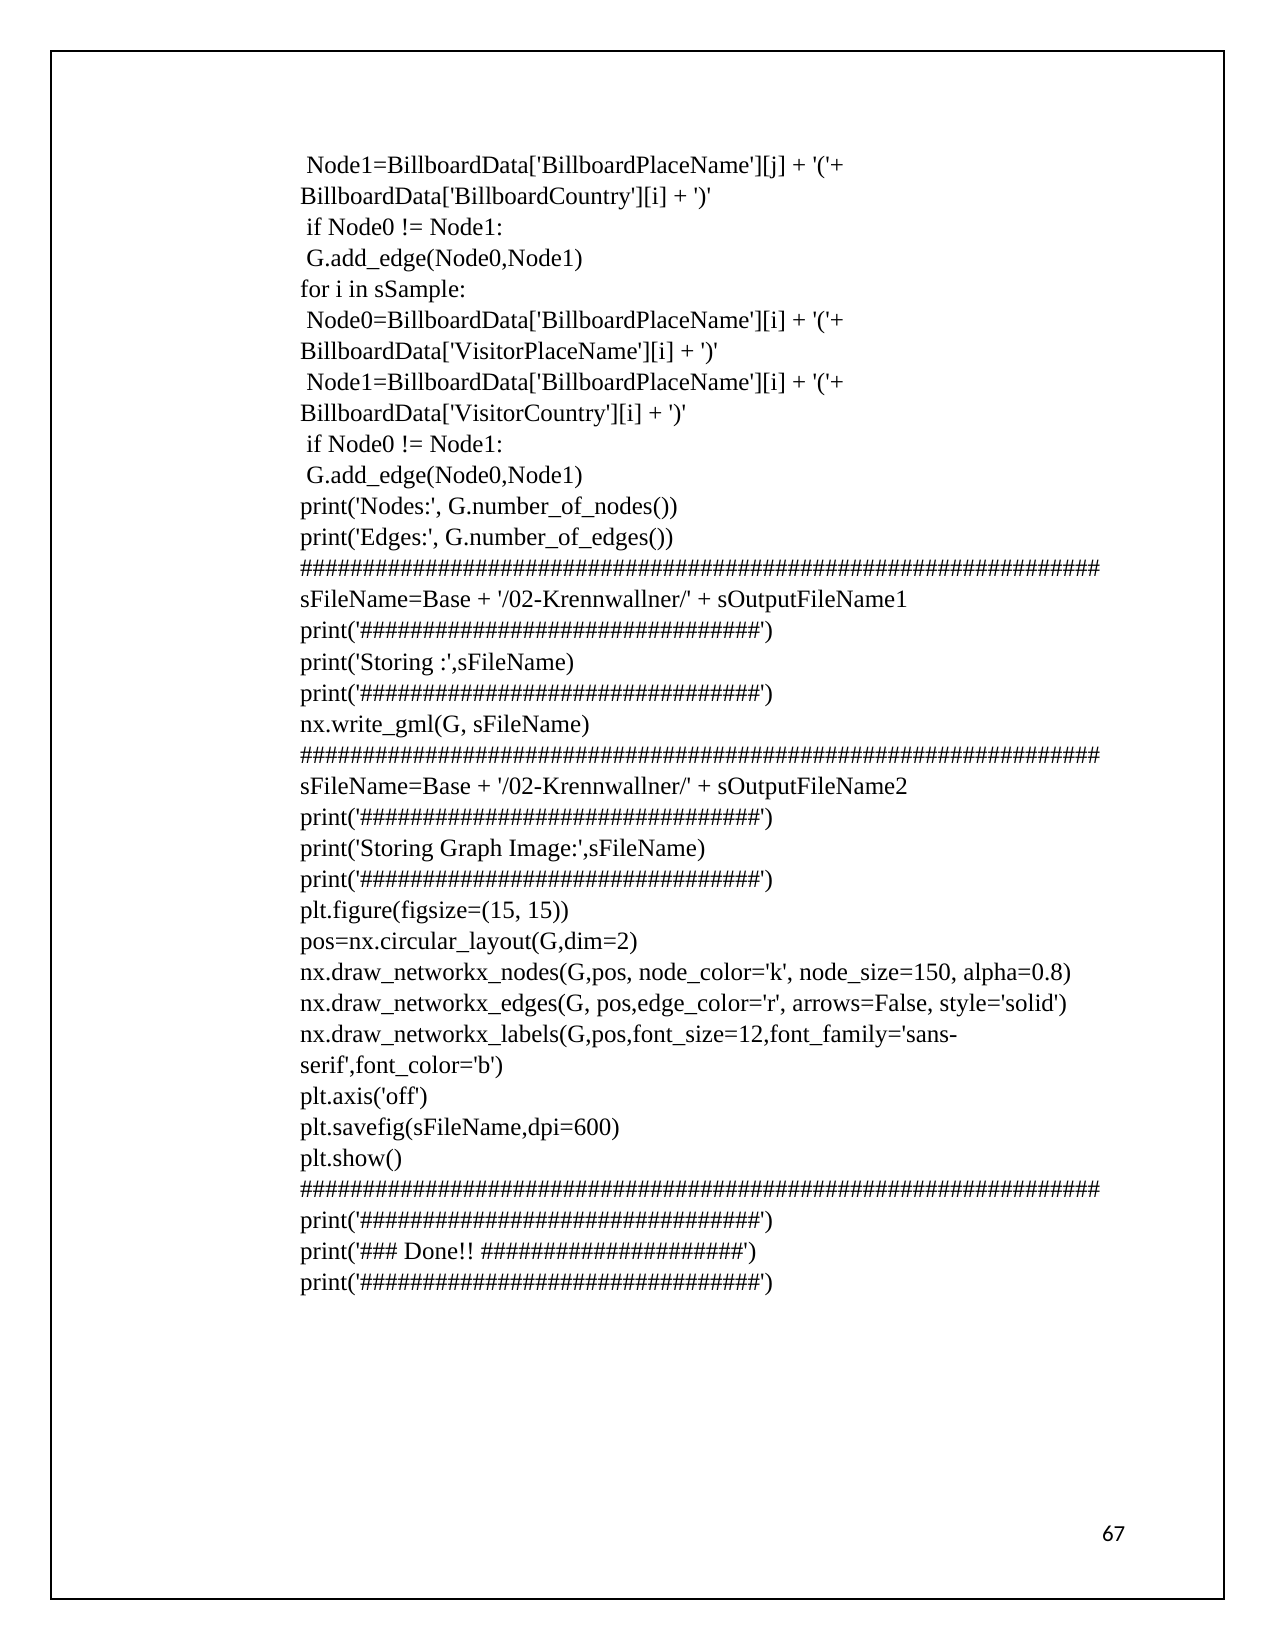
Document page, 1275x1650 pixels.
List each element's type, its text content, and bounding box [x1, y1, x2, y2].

list print('### Done!! #####################') [300, 1236, 1125, 1265]
list if Node0 != Node1: [300, 212, 1125, 241]
list G.add_edge(Node0,Node1) [300, 243, 1125, 272]
list print('################################') [300, 678, 1125, 706]
list ################################################################ [300, 740, 1125, 768]
list ################################################################ [300, 553, 1125, 582]
list print('Nodes:', G.number_of_nodes()) [300, 491, 1125, 520]
list nx.draw_networkx_edges(G, pos,edge_color='r', arrows=False, style='solid') [300, 988, 1125, 1017]
list sFileName=Base + '/02-Krennwallner/' + sOutputFileName1 [300, 584, 1125, 613]
list plt.figure(figsize=(15, 15)) [300, 895, 1125, 924]
list G.add_edge(Node0,Node1) [300, 460, 1125, 489]
list print('Storing :',sFileName) [300, 647, 1125, 675]
list print('################################') [300, 616, 1125, 644]
list print('################################') [300, 864, 1125, 893]
list nx.draw_networkx_labels(G,pos,font_size=12,font_family='sans-serif',font_color='b') [300, 1019, 1125, 1079]
list print('################################') [300, 1267, 1125, 1326]
list print('Storing Graph Image:',sFileName) [300, 833, 1125, 862]
list plt.show() [300, 1143, 1125, 1172]
list if Node0 != Node1: [300, 429, 1125, 458]
list pos=nx.circular_layout(G,dim=2) [300, 926, 1125, 955]
list plt.axis('off') [300, 1081, 1125, 1110]
list Node1=BillboardData['BillboardPlaceName'][i] + '('+ BillboardData['VisitorCountry'][i] + ')' [300, 367, 1125, 427]
list print('Edges:', G.number_of_edges()) [300, 522, 1125, 551]
list print('################################') [300, 1205, 1125, 1234]
list plt.savefig(sFileName,dpi=600) [300, 1112, 1125, 1141]
list ################################################################ [300, 1174, 1125, 1203]
list sFileName=Base + '/02-Krennwallner/' + sOutputFileName2 [300, 771, 1125, 799]
list nx.write_gml(G, sFileName) [300, 709, 1125, 737]
list Node0=BillboardData['BillboardPlaceName'][i] + '('+ BillboardData['VisitorPlaceName'][i] + ')' [300, 305, 1125, 365]
list Node1=BillboardData['BillboardPlaceName'][j] + '('+ BillboardData['BillboardCountry'][i] + ')' [300, 150, 1125, 210]
list print('################################') [300, 802, 1125, 831]
list for i in sSample: [300, 274, 1125, 303]
list nx.draw_networkx_nodes(G,pos, node_color='k', node_size=150, alpha=0.8) [300, 957, 1125, 986]
